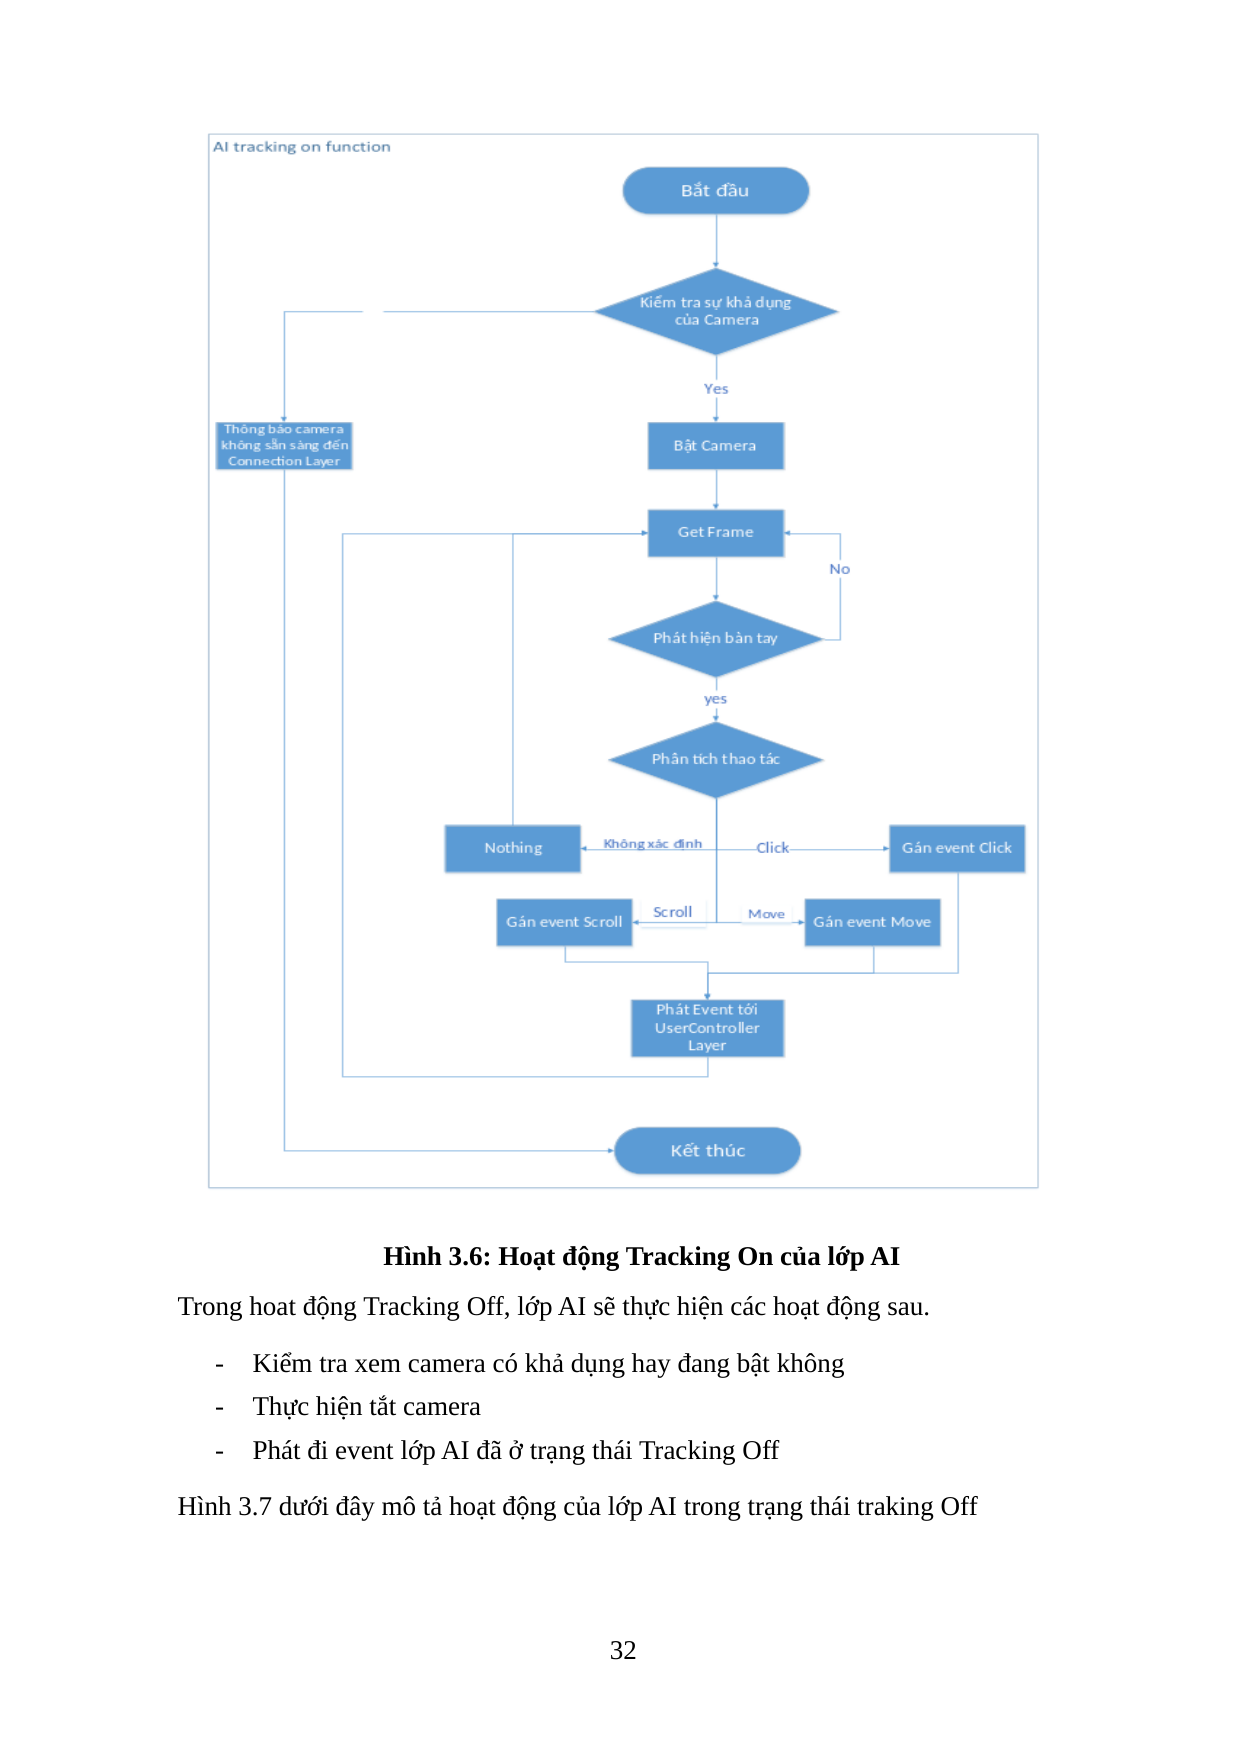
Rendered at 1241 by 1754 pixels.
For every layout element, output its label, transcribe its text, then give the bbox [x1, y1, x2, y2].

text Hình 3.7 dưới đây mô tả hoạt động của lớp AI trong trạng thái traking Off [177, 1487, 1069, 1524]
text Trong hoat động Tracking Off, lớp AI sẽ thực hiện các hoạt động sau. [177, 1287, 1069, 1325]
list Thực hiện tắt camera [215, 1387, 1069, 1425]
text Hình 3.6: Hoạt động Tracking On của lớp AI [177, 1237, 1069, 1275]
list Kiểm tra xem camera có khả dụng hay đang bật không [215, 1343, 1069, 1381]
list Phát đi event lớp AI đã ở trạng thái Tracking Off [215, 1431, 1069, 1468]
